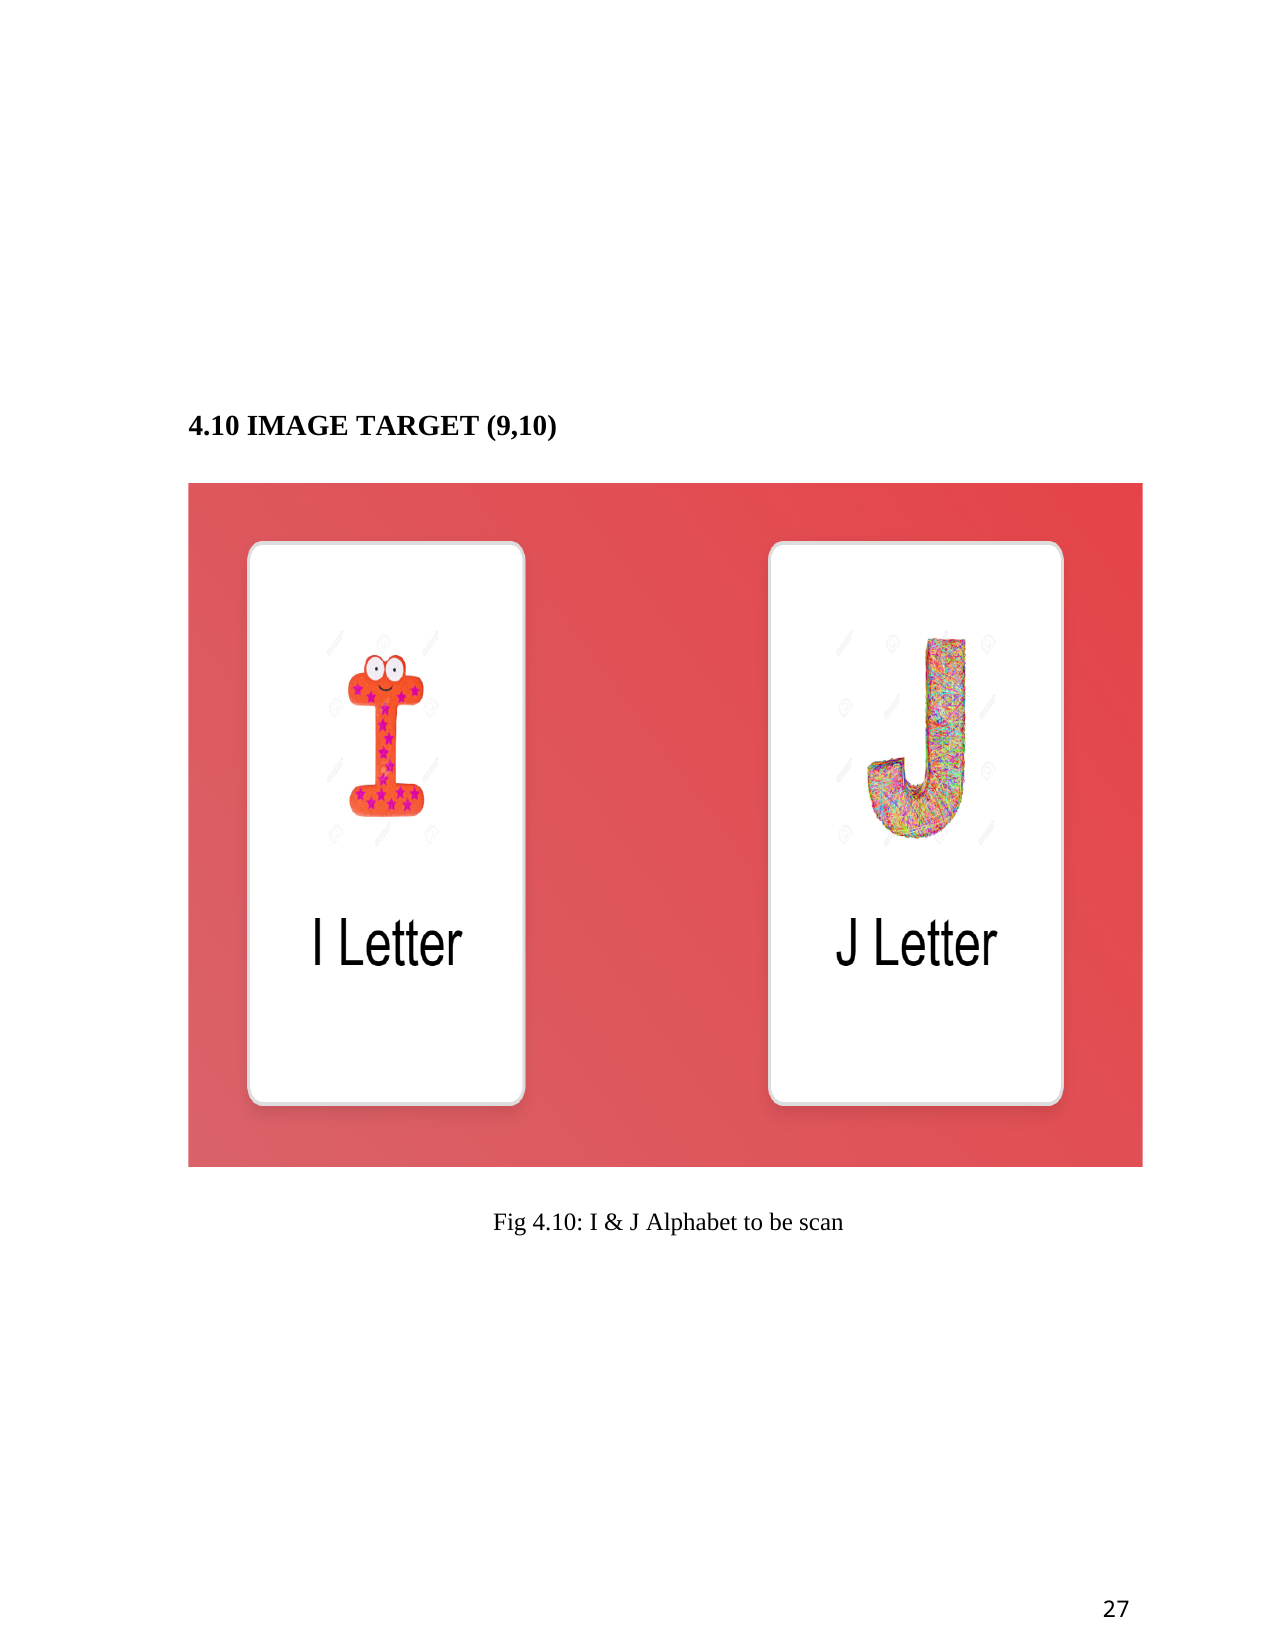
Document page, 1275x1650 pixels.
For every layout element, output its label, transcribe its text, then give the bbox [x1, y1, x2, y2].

text Fig 4.10: I & J Alphabet to be scan [188, 1207, 1148, 1236]
picture [188, 483, 1143, 1167]
text 4.10 Image target (9,10) [188, 408, 1148, 441]
